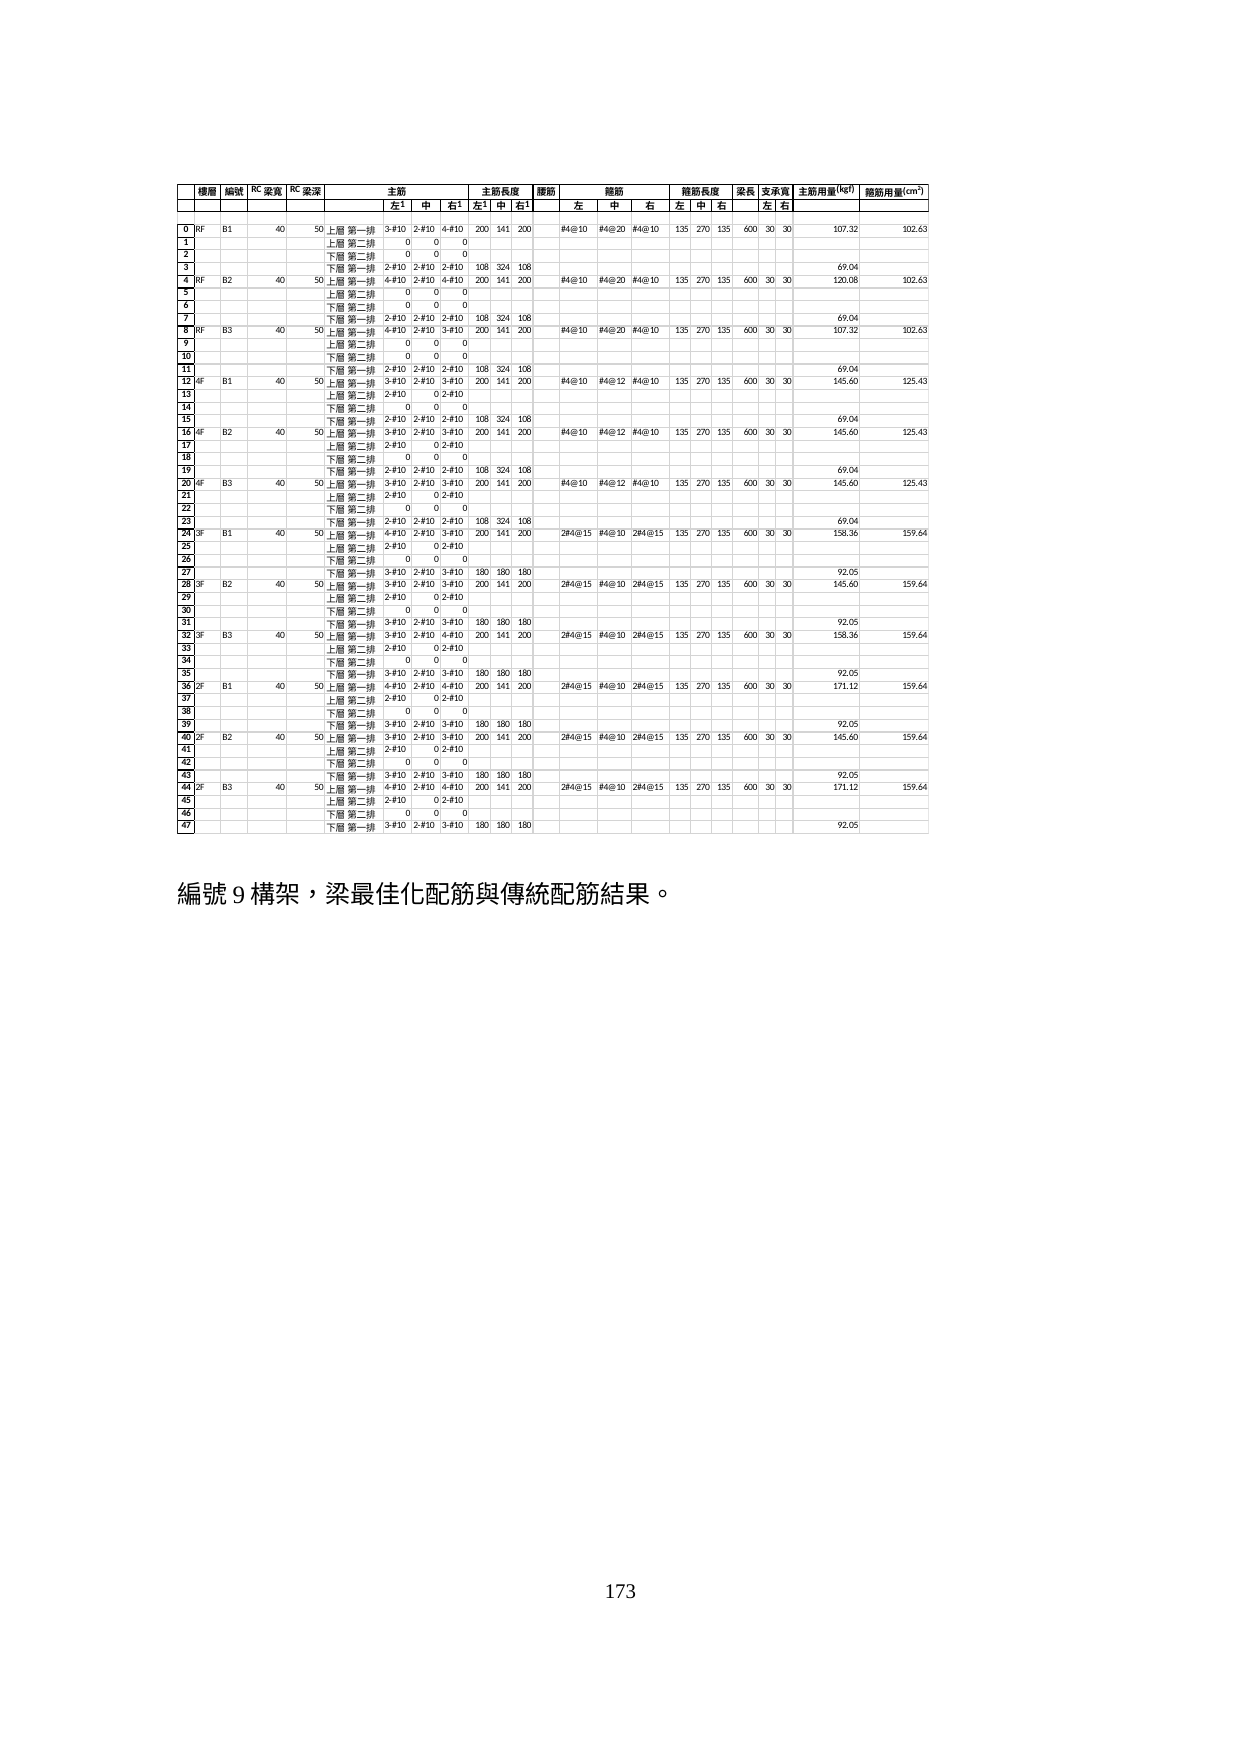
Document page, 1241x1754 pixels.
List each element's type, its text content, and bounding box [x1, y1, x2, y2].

text 編號9構架，梁最佳化配筋與傳統配筋結果。 [177, 873, 1063, 911]
